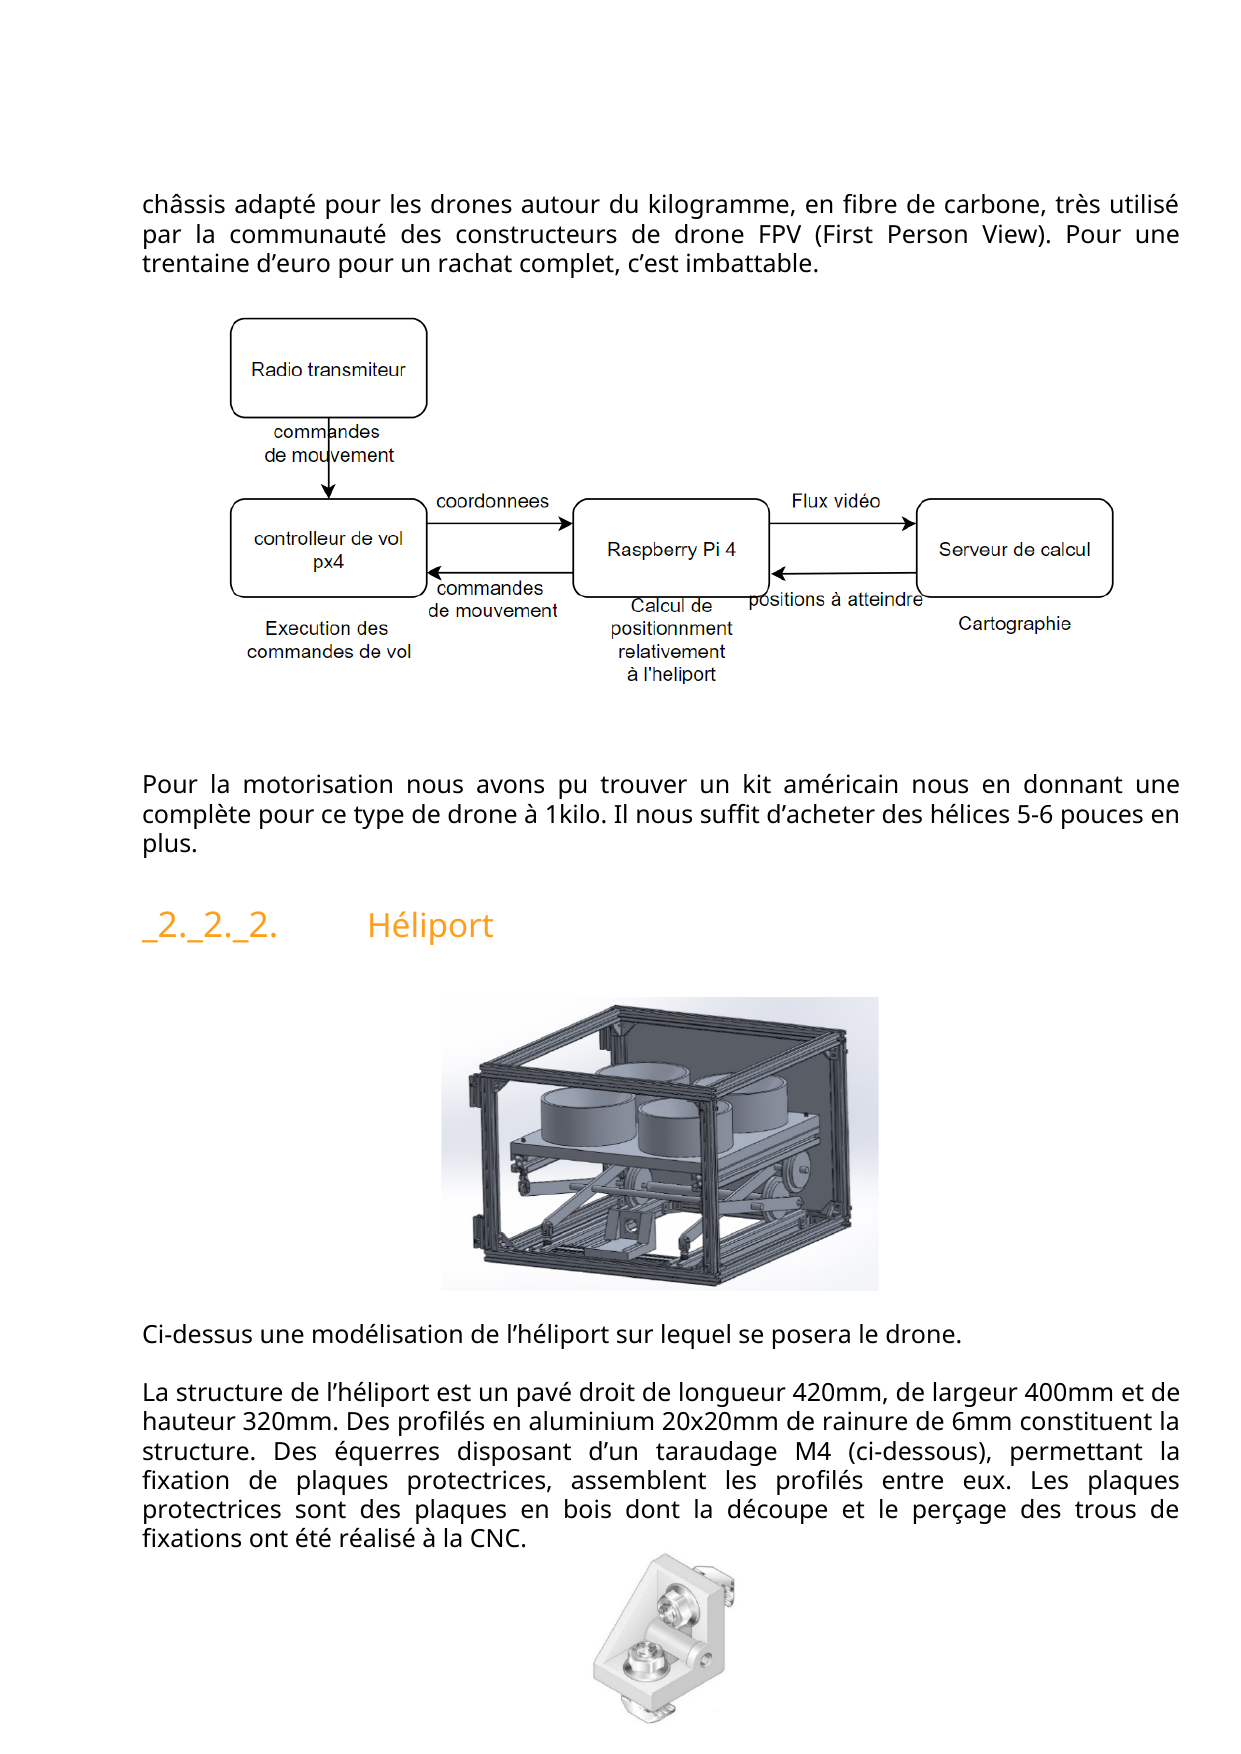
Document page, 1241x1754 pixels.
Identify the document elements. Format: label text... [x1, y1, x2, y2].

picture [177, 288, 1146, 742]
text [142, 191, 1181, 278]
subtitle Héliport [142, 900, 1181, 948]
text La structure de l’héliport est un pavé droit de longueur 420mm, de largeur 400mm et de hauteur 320mm. Des profilés en aluminium 20x20mm de rainure de 6mm constituent la structure. Des équerres disposant d’un taraudage M4 (ci-dessous), permettant la fixation de plaques protectrices, assemblent les profilés entre eux. Les plaques protectrices sont des plaques en bois dont la découpe et le perçage des trous de fixations ont été réalisé à la CNC. [142, 1378, 1181, 1553]
picture [558, 1533, 765, 1741]
picture [441, 997, 879, 1291]
